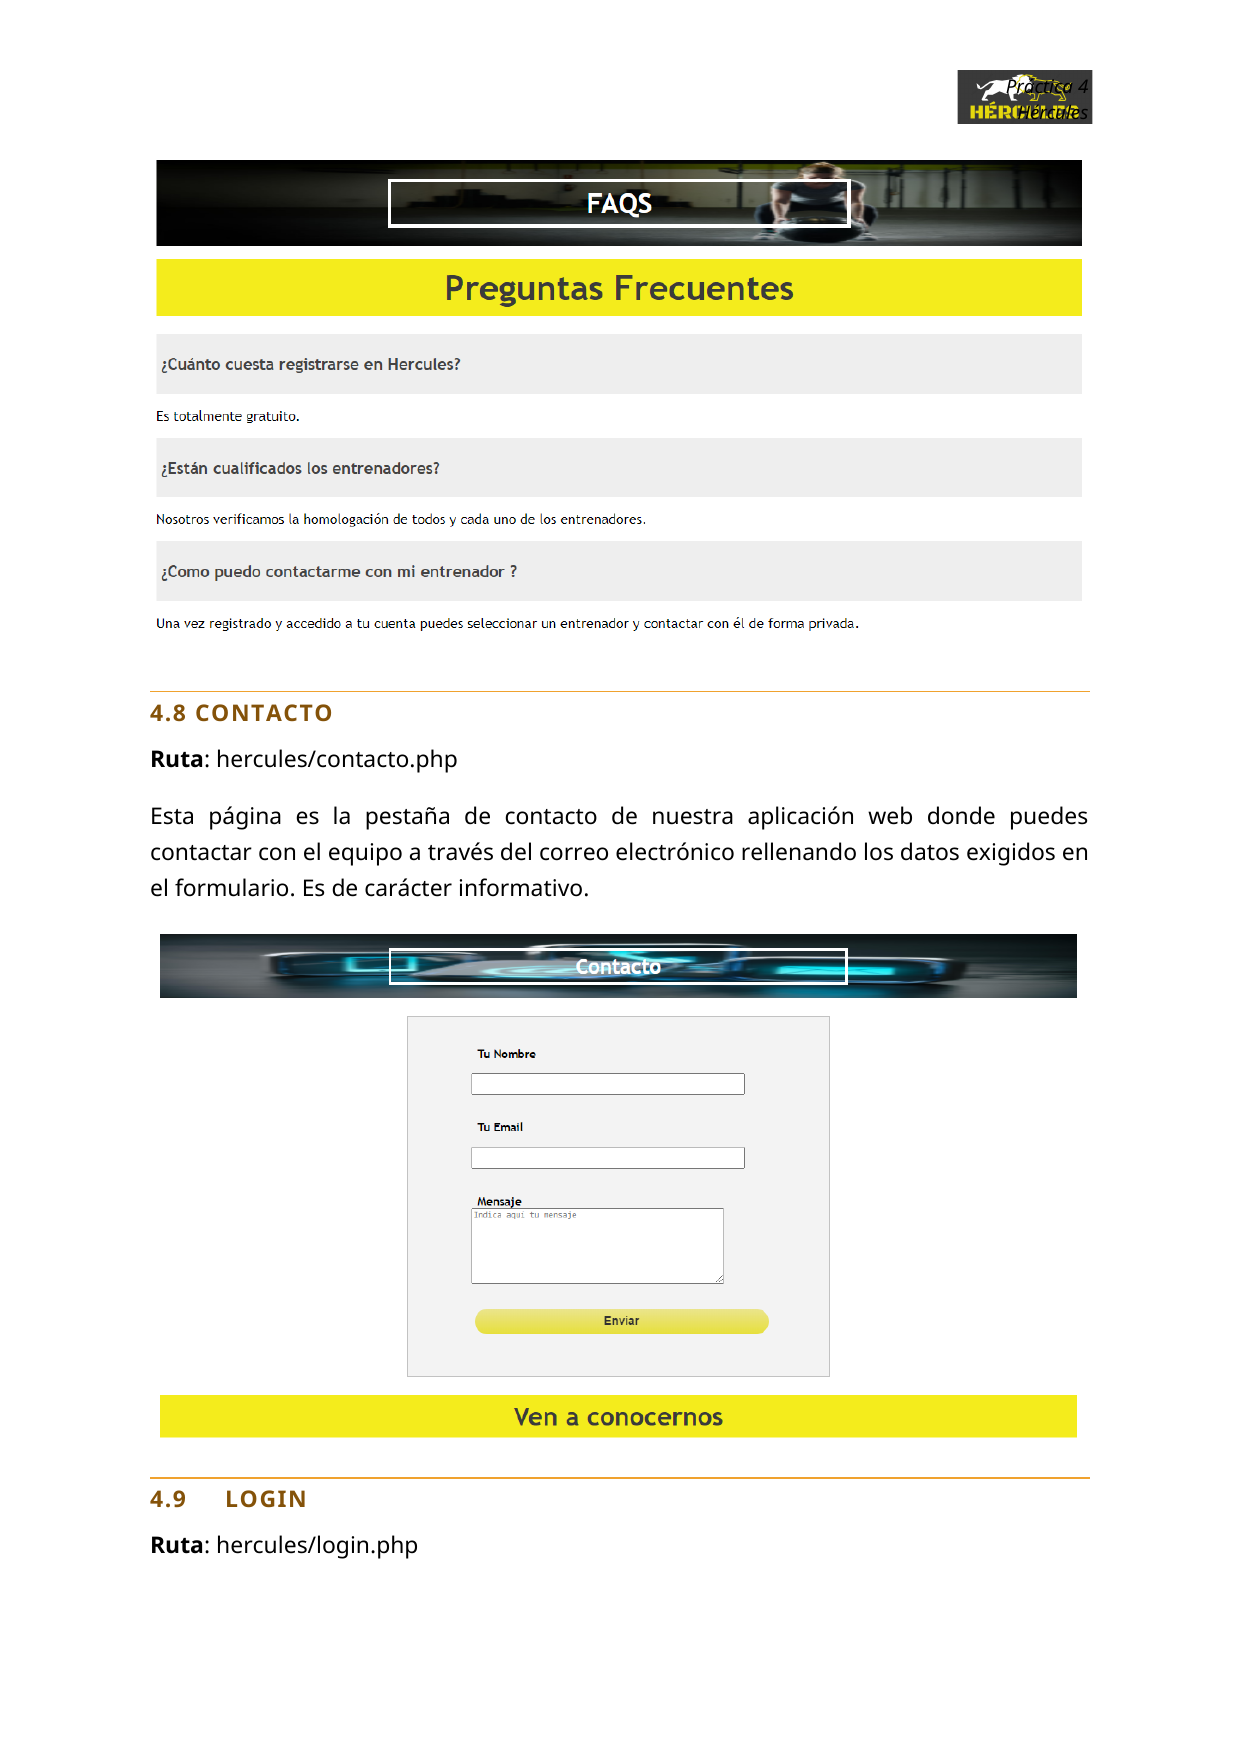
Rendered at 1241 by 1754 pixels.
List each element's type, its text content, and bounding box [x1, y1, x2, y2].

subtitle CONTACTO [150, 692, 1090, 728]
subtitle LOGIN [150, 1479, 1090, 1514]
picture [150, 928, 1091, 1443]
picture [957, 70, 1093, 124]
text Ruta: hercules/login.php [150, 1529, 1090, 1561]
text Ruta: hercules/contacto.php [150, 743, 1090, 774]
text Esta página es la pestaña de contacto de nuestra aplicación web donde puedes contactar con el equipo a través del correo electrónico rellenando los datos exigidos en el formulario. Es de carácter informativo. [150, 799, 1090, 903]
picture [150, 150, 1091, 656]
